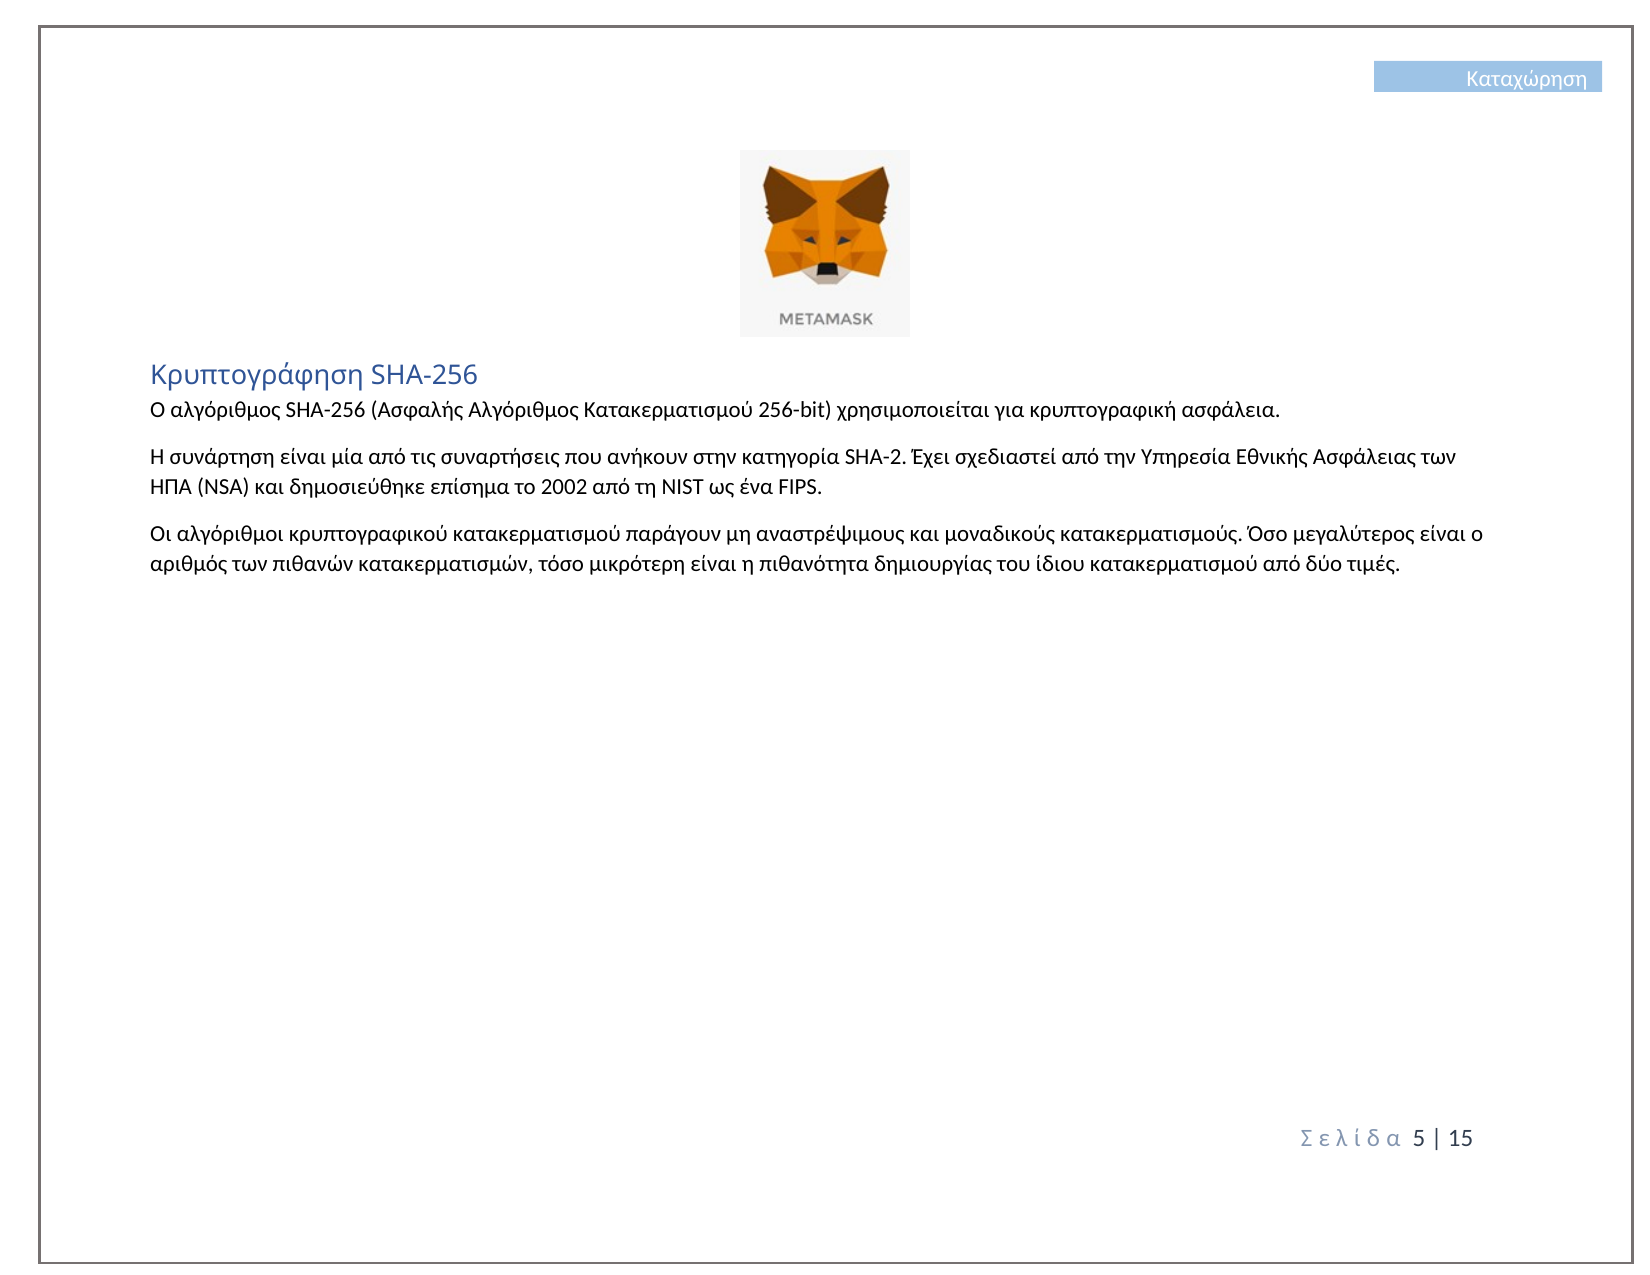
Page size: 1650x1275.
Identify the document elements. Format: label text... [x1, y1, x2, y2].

picture [740, 150, 910, 337]
text Οι αλγόριθμοι κρυπτογραφικού κατακερματισμού παράγουν μη αναστρέψιμους και μοναδικούς κατακερματισμούς. Όσο μεγαλύτερος είναι ο αριθμός των πιθανών κατακερματισμών, τόσο μικρότερη είναι η πιθανότητα δημιουργίας του ίδιου κατακερματισμού από δύο τιμές. [150, 519, 1500, 577]
text Η συνάρτηση είναι μία από τις συναρτήσεις που ανήκουν στην κατηγορία SHA-2. Έχει σχεδιαστεί από την Υπηρεσία Εθνικής Ασφάλειας των ΗΠΑ (NSA) και δημοσιεύθηκε επίσημα το 2002 από τη NIST ως ένα FIPS. [150, 442, 1500, 500]
text Ο αλγόριθμος SHA-256 (Ασφαλής Αλγόριθμος Κατακερματισμού 256-bit) χρησιμοποιείται για κρυπτογραφική ασφάλεια. [150, 395, 1500, 423]
subtitle Κρυπτογράφηση SHA-256 [150, 355, 1500, 392]
